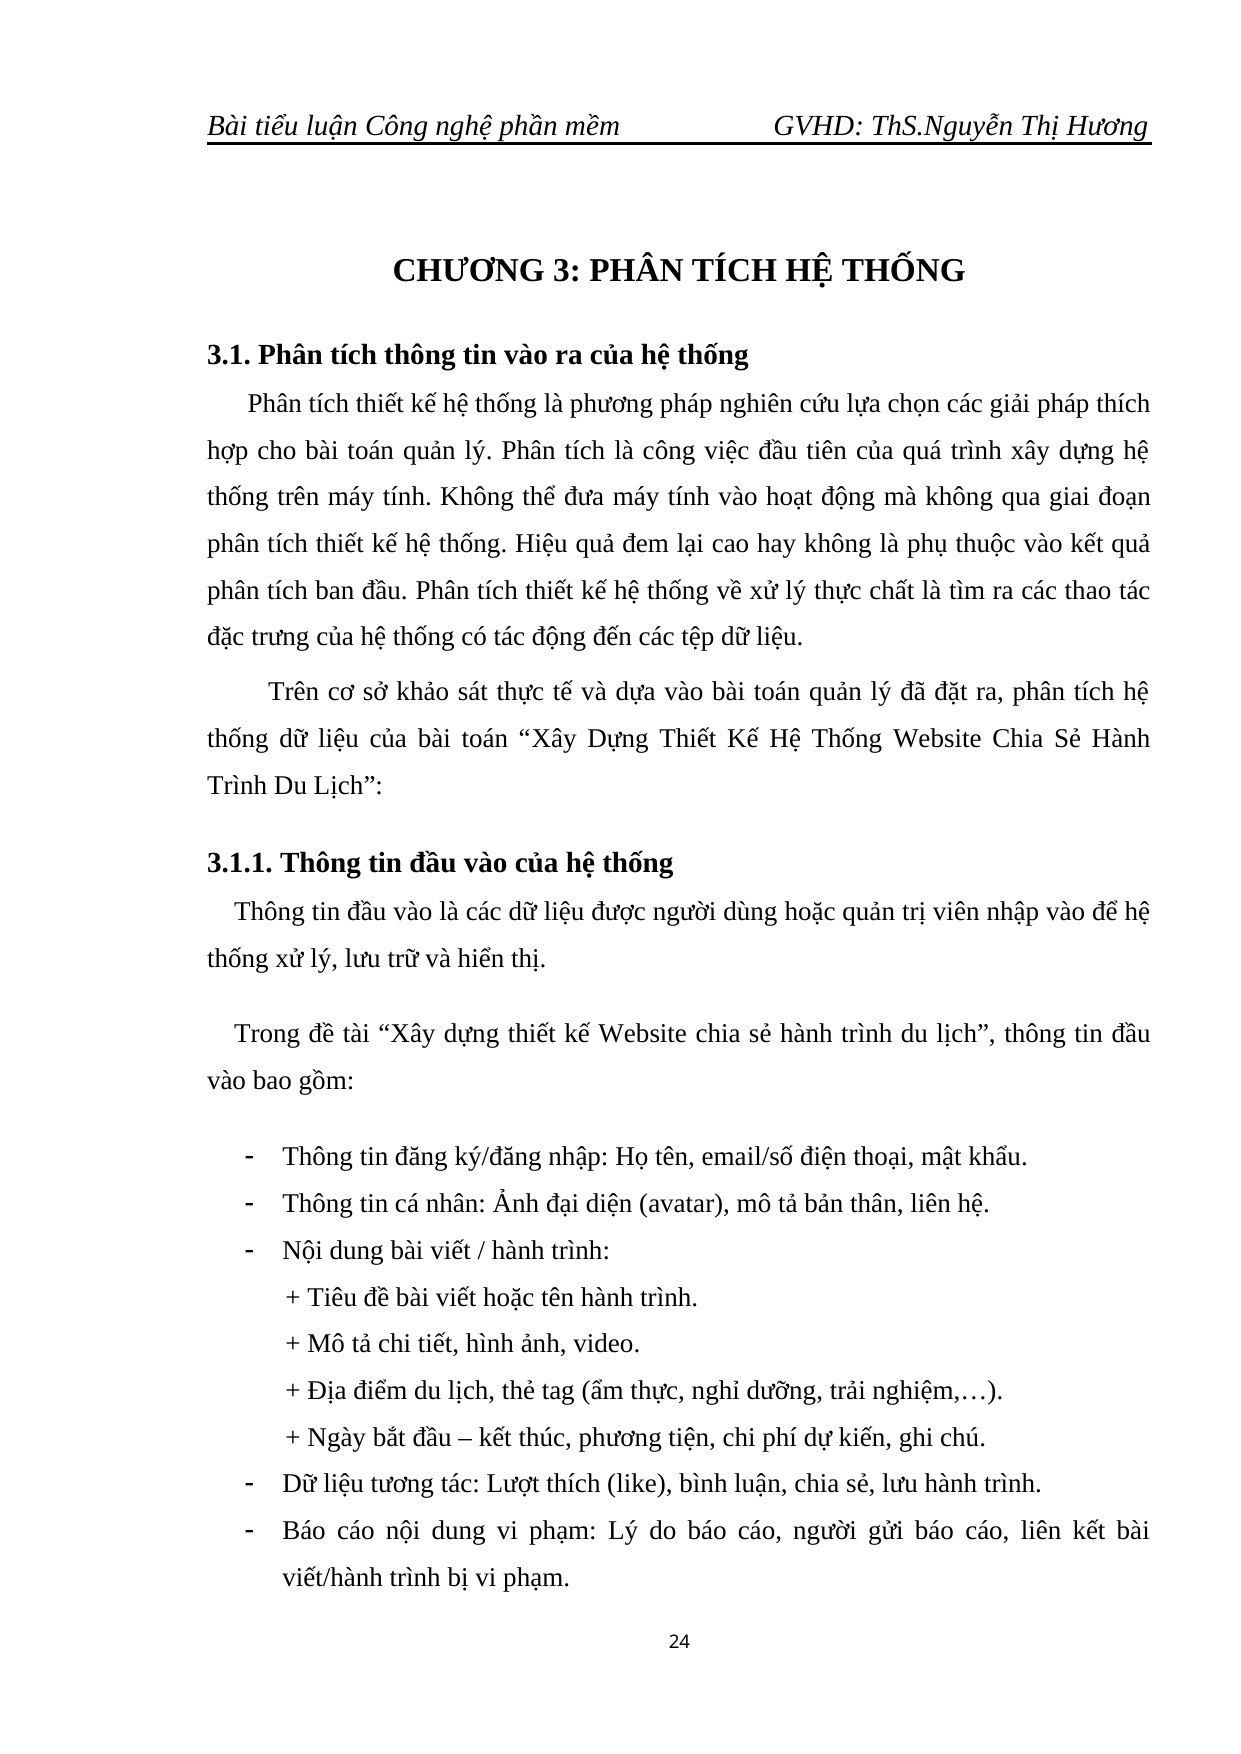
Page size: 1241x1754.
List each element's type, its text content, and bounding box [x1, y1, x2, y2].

text CHƯƠNG 3: PHÂN TÍCH HỆ THỐNG [207, 250, 1152, 288]
list Báo cáo nội dung vi phạm: Lý do báo cáo, người gửi báo cáo, liên kết bài viết/hành trình bị vi phạm. [244, 1514, 1152, 1592]
list + Mô tả chi tiết, hình ảnh, video. [244, 1327, 1152, 1358]
list + Địa điểm du lịch, thẻ tag (ẩm thực, nghỉ dưỡng, trải nghiệm,…). [244, 1374, 1152, 1405]
text Thông tin đầu vào là các dữ liệu được người dùng hoặc quản trị viên nhập vào để hệ thống xử lý, lưu trữ và hiển thị. [207, 895, 1152, 973]
list Thông tin đăng ký/đăng nhập: Họ tên, email/số điện thoại, mật khẩu. [244, 1140, 1152, 1171]
list Thông tin cá nhân: Ảnh đại diện (avatar), mô tả bản thân, liên hệ. [244, 1187, 1152, 1218]
list Dữ liệu tương tác: Lượt thích (like), bình luận, chia sẻ, lưu hành trình. [244, 1467, 1152, 1498]
list + Ngày bắt đầu – kết thúc, phương tiện, chi phí dự kiến, ghi chú. [244, 1421, 1152, 1452]
text Phân tích thiết kế hệ thống là phương pháp nghiên cứu lựa chọn các giải pháp thích hợp cho bài toán quản lý. Phân tích là công việc đầu tiên của quá trình xây dựng hệ thống trên máy tính. Không thể đưa máy tính vào hoạt động mà không qua giai đoạn phân tích thiết kế hệ thống. Hiệu quả đem lại cao hay không là phụ thuộc vào kết quả phân tích ban đầu. Phân tích thiết kế hệ thống về xử lý thực chất là tìm ra các thao tác đặc trưng của hệ thống có tác động đến các tệp dữ liệu. [207, 387, 1152, 652]
text 3.1.1. Thông tin đầu vào của hệ thống [207, 845, 1152, 878]
text Trên cơ sở khảo sát thực tế và dựa vào bài toán quản lý đã đặt ra, phân tích hệ thống dữ liệu của bài toán “Xây Dựng Thiết Kế Hệ Thống Website Chia Sẻ Hành Trình Du Lịch”: [207, 676, 1152, 800]
text Trong đề tài “Xây dựng thiết kế Website chia sẻ hành trình du lịch”, thông tin đầu vào bao gồm: [207, 1017, 1152, 1095]
subtitle 3.1. Phân tích thông tin vào ra của hệ thống [207, 337, 1152, 370]
list Nội dung bài viết / hành trình: [244, 1234, 1152, 1265]
list + Tiêu đề bài viết hoặc tên hành trình. [244, 1281, 1152, 1312]
